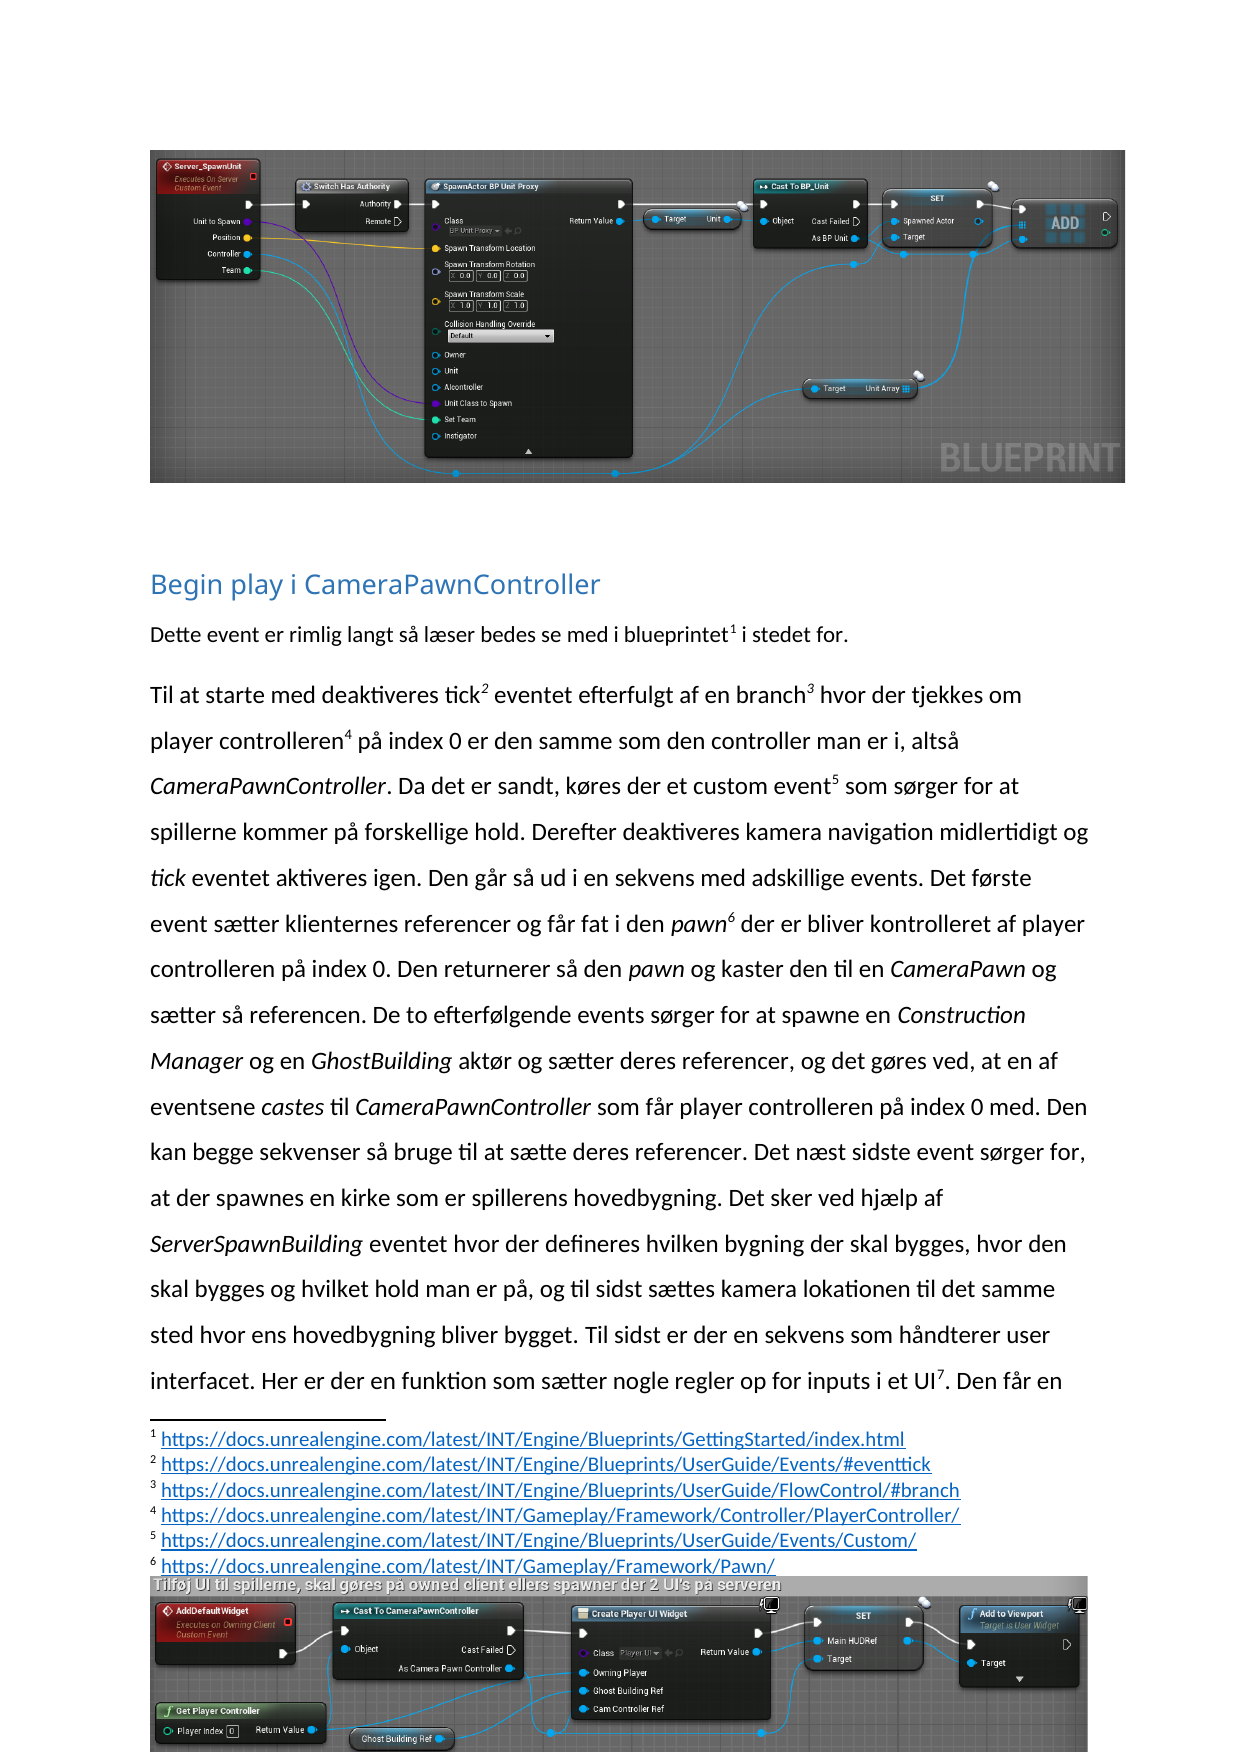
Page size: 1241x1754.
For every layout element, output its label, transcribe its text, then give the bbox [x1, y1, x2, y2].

text Dette event er rimlig langt så læser bedes se med i blueprintet i stedet for. [150, 620, 1090, 648]
picture [150, 1576, 1087, 1752]
subtitle Begin play i CameraPawnController [150, 565, 1090, 602]
picture [150, 150, 1125, 483]
